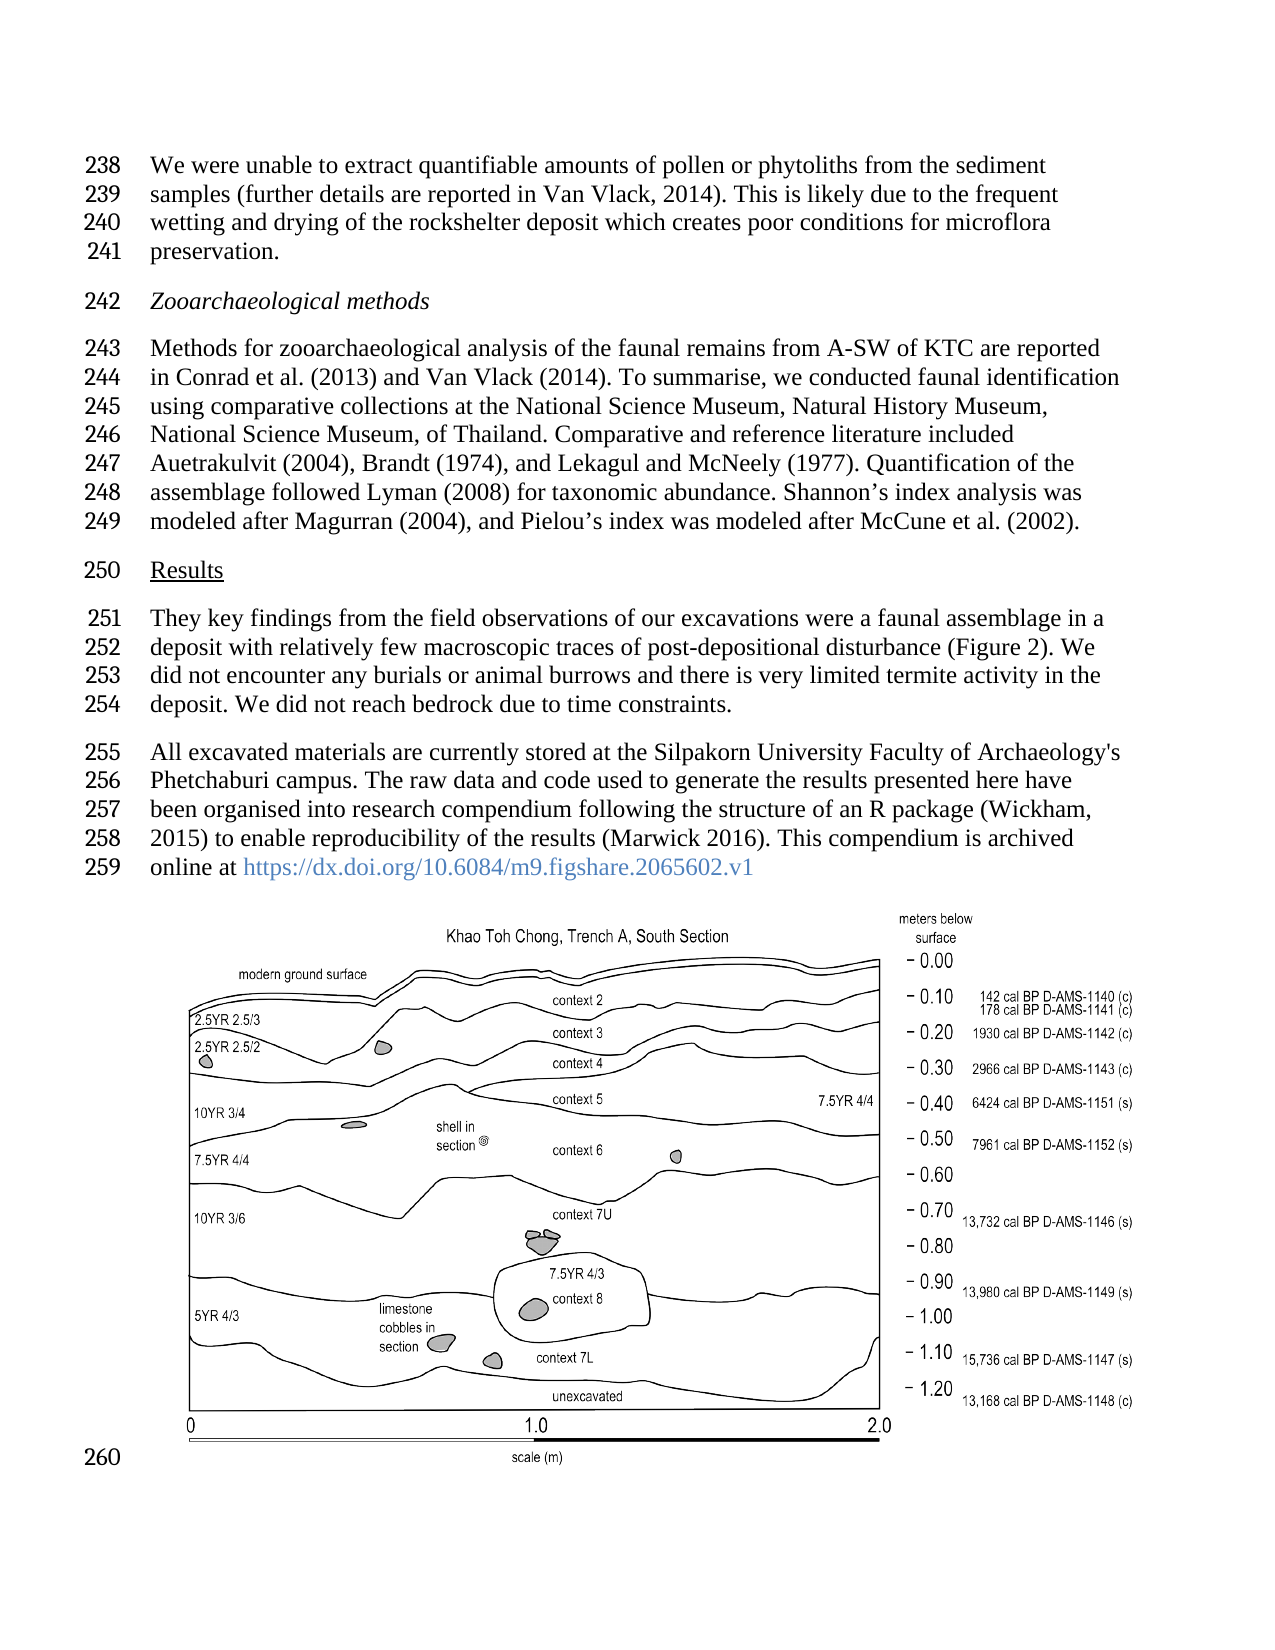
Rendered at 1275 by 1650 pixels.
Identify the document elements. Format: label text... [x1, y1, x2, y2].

subtitle Results [150, 555, 1125, 584]
picture [168, 899, 1144, 1466]
text They key findings from the field observations of our excavations were a faunal assemblage in a deposit with relatively few macroscopic traces of post-depositional disturbance (Figure 2). We did not encounter any burials or animal burrows and there is very limited termite activity in the deposit. We did not reach bedrock due to time constraints. [150, 603, 1125, 718]
subtitle Zooarchaeological methods [150, 286, 1125, 314]
text All excavated materials are currently stored at the Silpakorn University Faculty of Archaeology's Phetchaburi campus. The raw data and code used to generate the results presented here have been organised into research compendium following the structure of an R package (Wickham, 2015) to enable reproducibility of the results (Marwick 2016). This compendium is archived online at https://dx.doi.org/10.6084/m9.figshare.2065602.v1 [150, 737, 1125, 880]
text Methods for zooarchaeological analysis of the faunal remains from A-SW of KTC are reported in Conrad et al. (2013) and Van Vlack (2014). To summarise, we conducted faunal identification using comparative collections at the National Science Museum, Natural History Museum, National Science Museum, of Thailand. Comparative and reference literature included Auetrakulvit (2004), Brandt (1974), and Lekagul and McNeely (1977). Quantification of the assemblage followed Lyman (2008) for taxonomic abundance. Shannon’s index analysis was modeled after Magurran (2004), and Pielou’s index was modeled after McCune et al. (2002). [150, 333, 1125, 534]
text We were unable to extract quantifiable amounts of pollen or phytoliths from the sediment samples (further details are reported in Van Vlack, 2014). This is likely due to the frequent wetting and drying of the rockshelter deposit which creates poor conditions for microflora preservation. [150, 150, 1125, 265]
